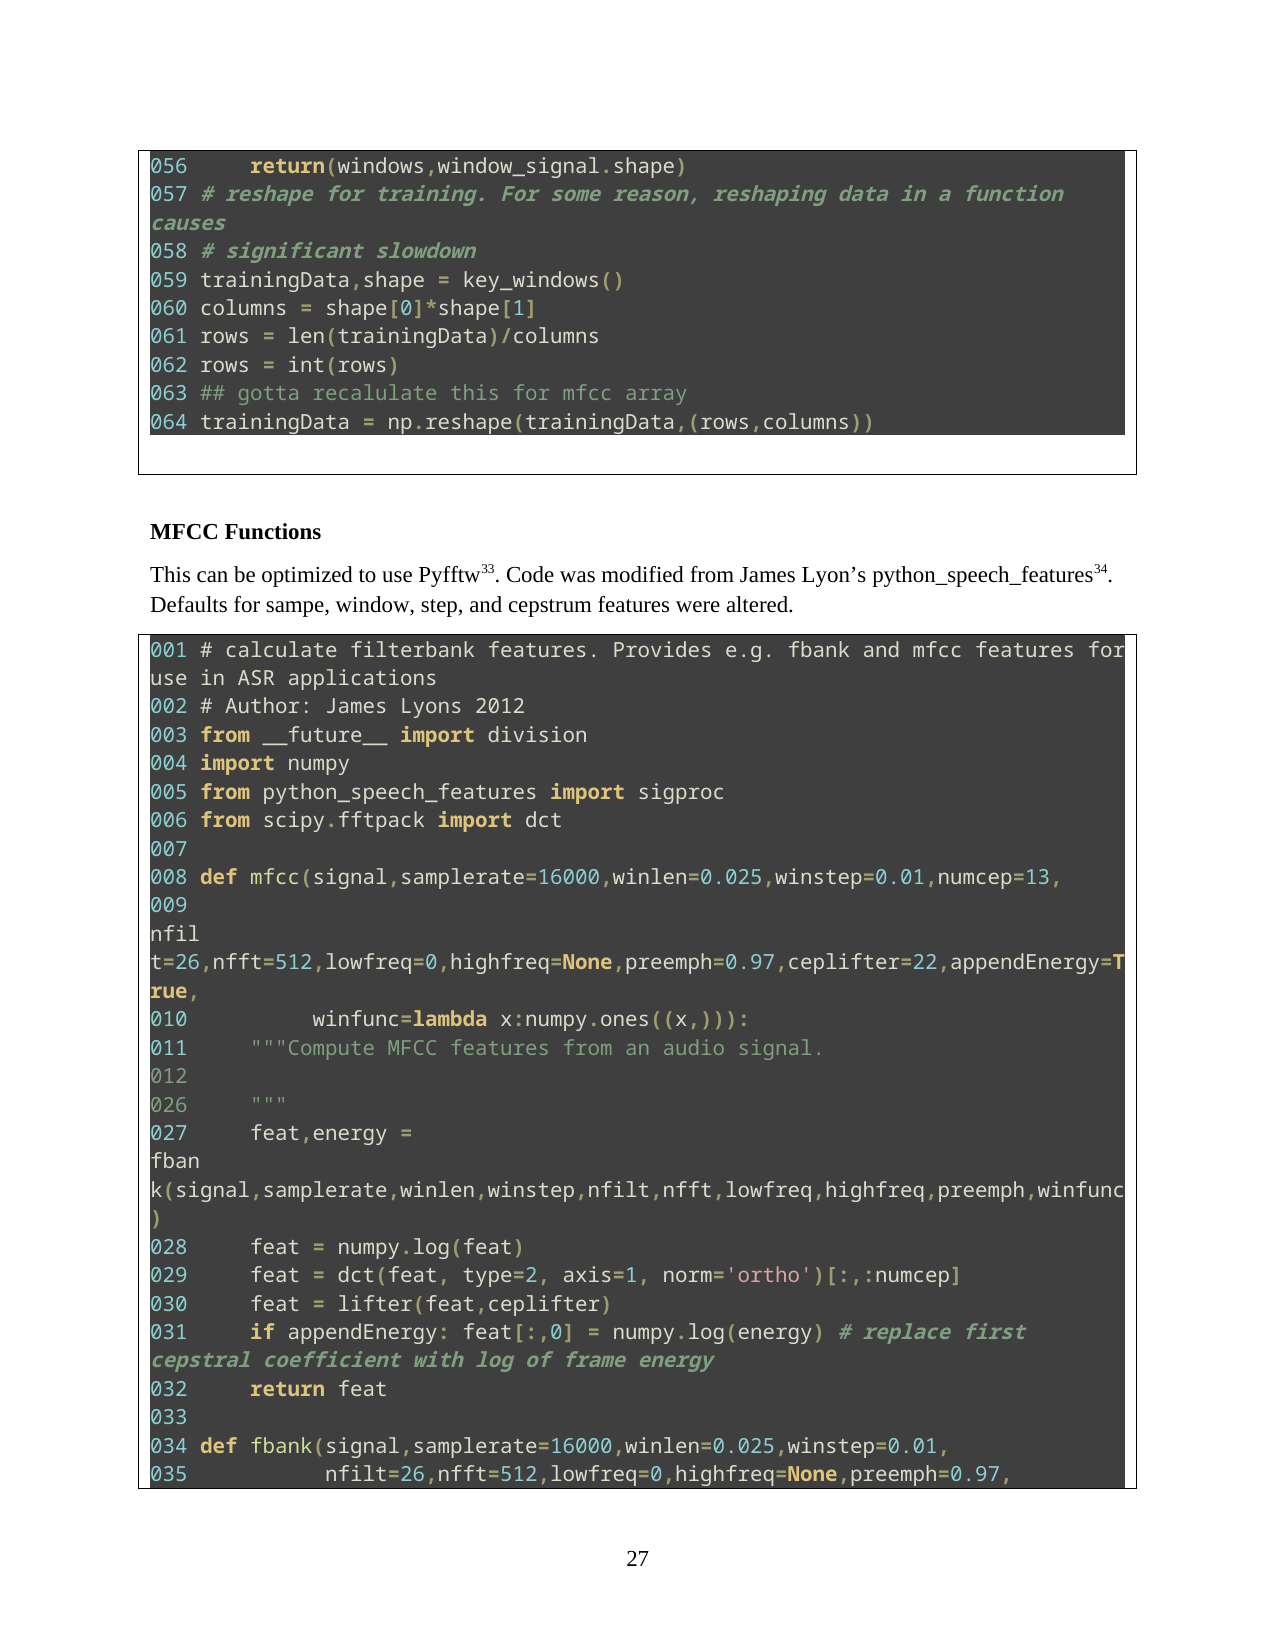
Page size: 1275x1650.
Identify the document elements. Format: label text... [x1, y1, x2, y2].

text This can be optimized to use Pyfftw. Code was modified from James Lyon’s python_speech_features. Defaults for sampe, window, step, and cepstrum features were altered. [150, 561, 1125, 617]
text MFCC Functions [150, 518, 1125, 544]
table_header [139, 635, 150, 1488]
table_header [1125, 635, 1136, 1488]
